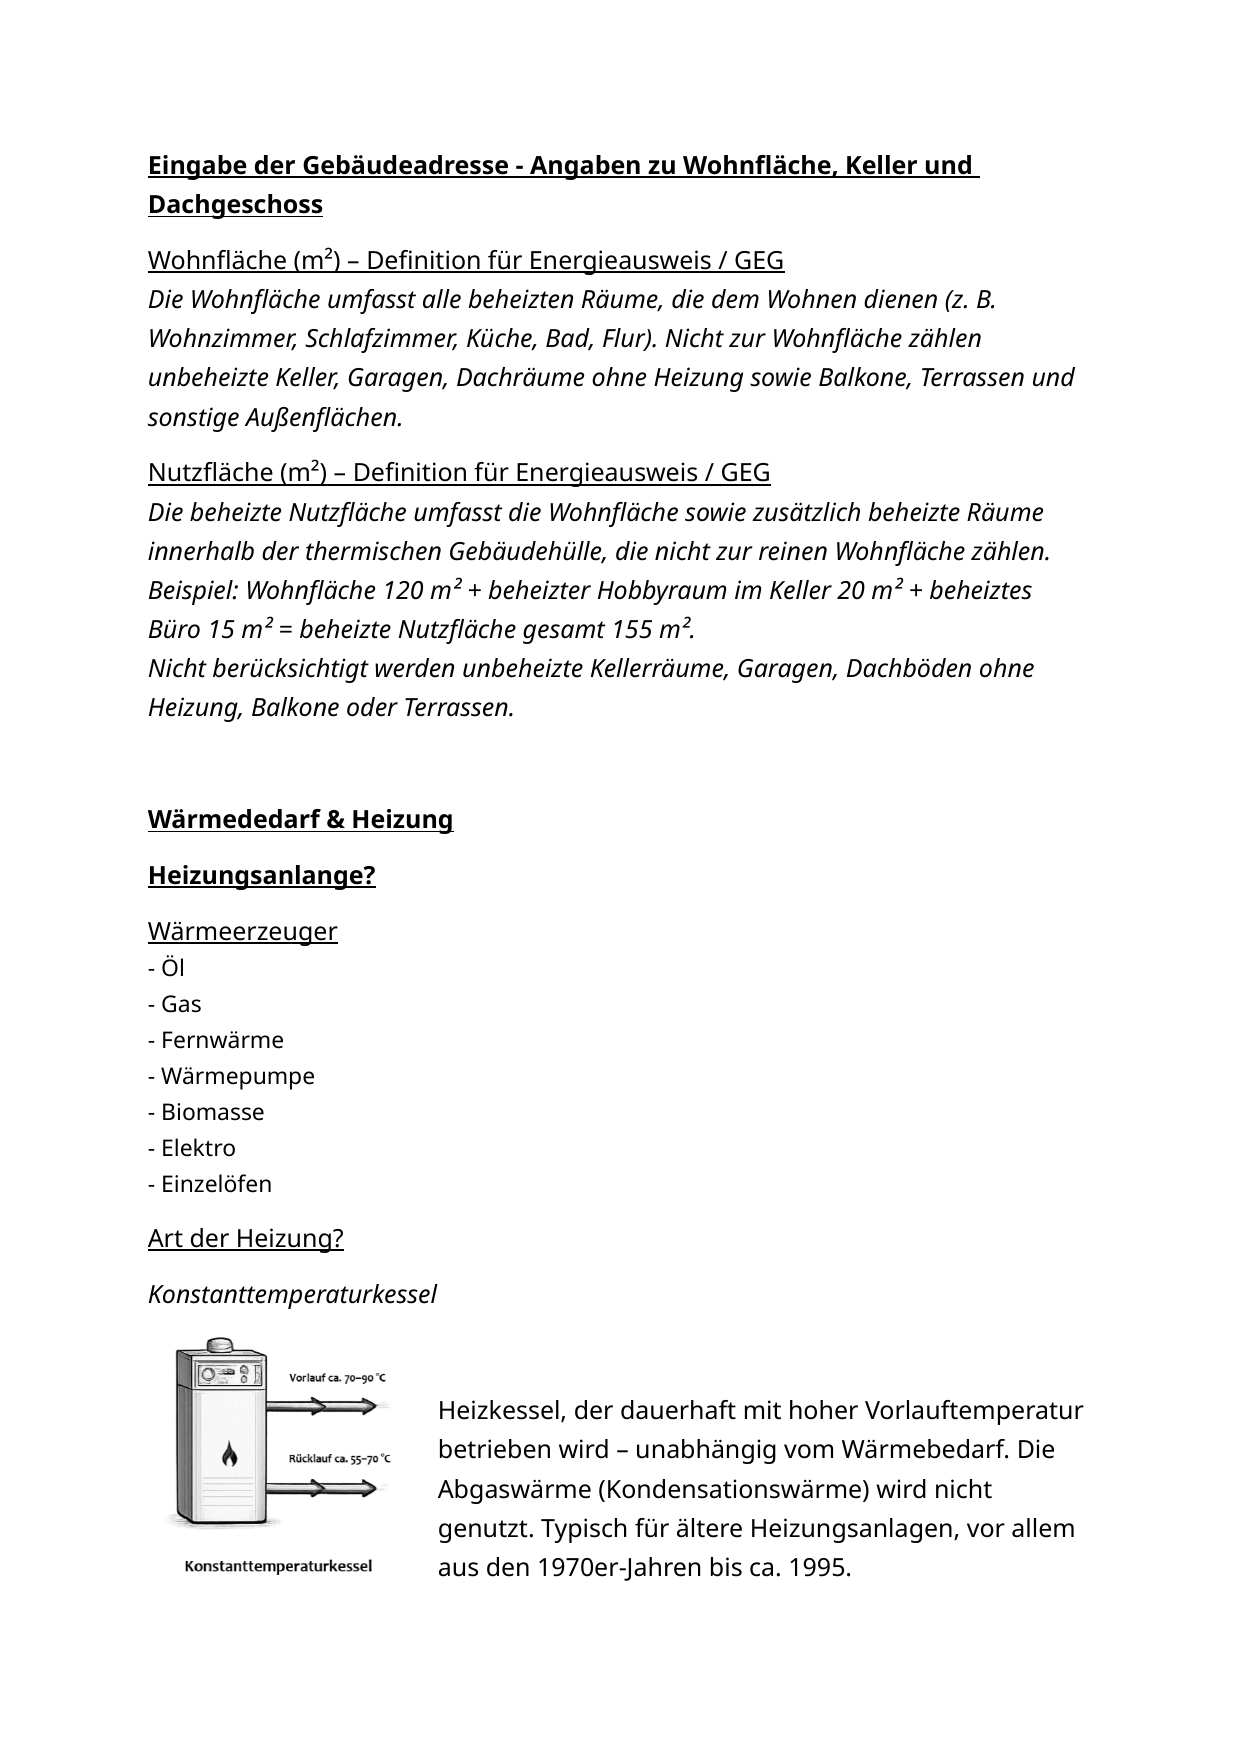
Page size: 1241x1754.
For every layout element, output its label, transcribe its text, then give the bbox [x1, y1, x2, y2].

text Eingabe der Gebäudeadresse - Angaben zu Wohnfläche, Keller und Dachgeschoss [148, 148, 1093, 221]
text Konstanttemperaturkessel [148, 1276, 1093, 1310]
text Wohnfläche (m²) – Definition für Energieausweis / GEG Die Wohnfläche umfasst alle beheizten Räume, die dem Wohnen dienen (z. B. Wohnzimmer, Schlafzimmer, Küche, Bad, Flur). Nicht zur Wohnfläche zählen unbeheizte Keller, Garagen, Dachräume ohne Heizung sowie Balkone, Terrassen und sonstige Außenflächen. [148, 243, 1093, 433]
text Heizkessel, der dauerhaft mit hoher Vorlauftemperatur betrieben wird – unabhängig vom Wärmebedarf. Die Abgaswärme (Kondensationswärme) wird nicht genutzt. Typisch für ältere Heizungsanlagen, vor allem aus den 1970er-Jahren bis ca. 1995. [419, 1332, 1093, 1584]
text Wärmededarf & Heizung [148, 802, 1093, 836]
text Heizungsanlange? [148, 858, 1093, 892]
text Wärmeerzeuger - Öl - Gas - Fernwärme - Wärmepumpe - Biomasse - Elektro - Einzelöfen [148, 913, 1093, 1199]
text Nutzfläche (m²) – Definition für Energieausweis / GEG Die beheizte Nutzfläche umfasst die Wohnfläche sowie zusätzlich beheizte Räume innerhalb der thermischen Gebäudehülle, die nicht zur reinen Wohnfläche zählen. Beispiel: Wohnfläche 120 m² + beheizter Hobbyraum im Keller 20 m² + beheiztes Büro 15 m² = beheizte Nutzfläche gesamt 155 m². Nicht berücksichtigt werden unbeheizte Kellerräume, Garagen, Dachböden ohne Heizung, Balkone oder Terrassen. [148, 455, 1093, 724]
picture [147, 1328, 419, 1592]
text Art der Heizung? [148, 1220, 1093, 1254]
